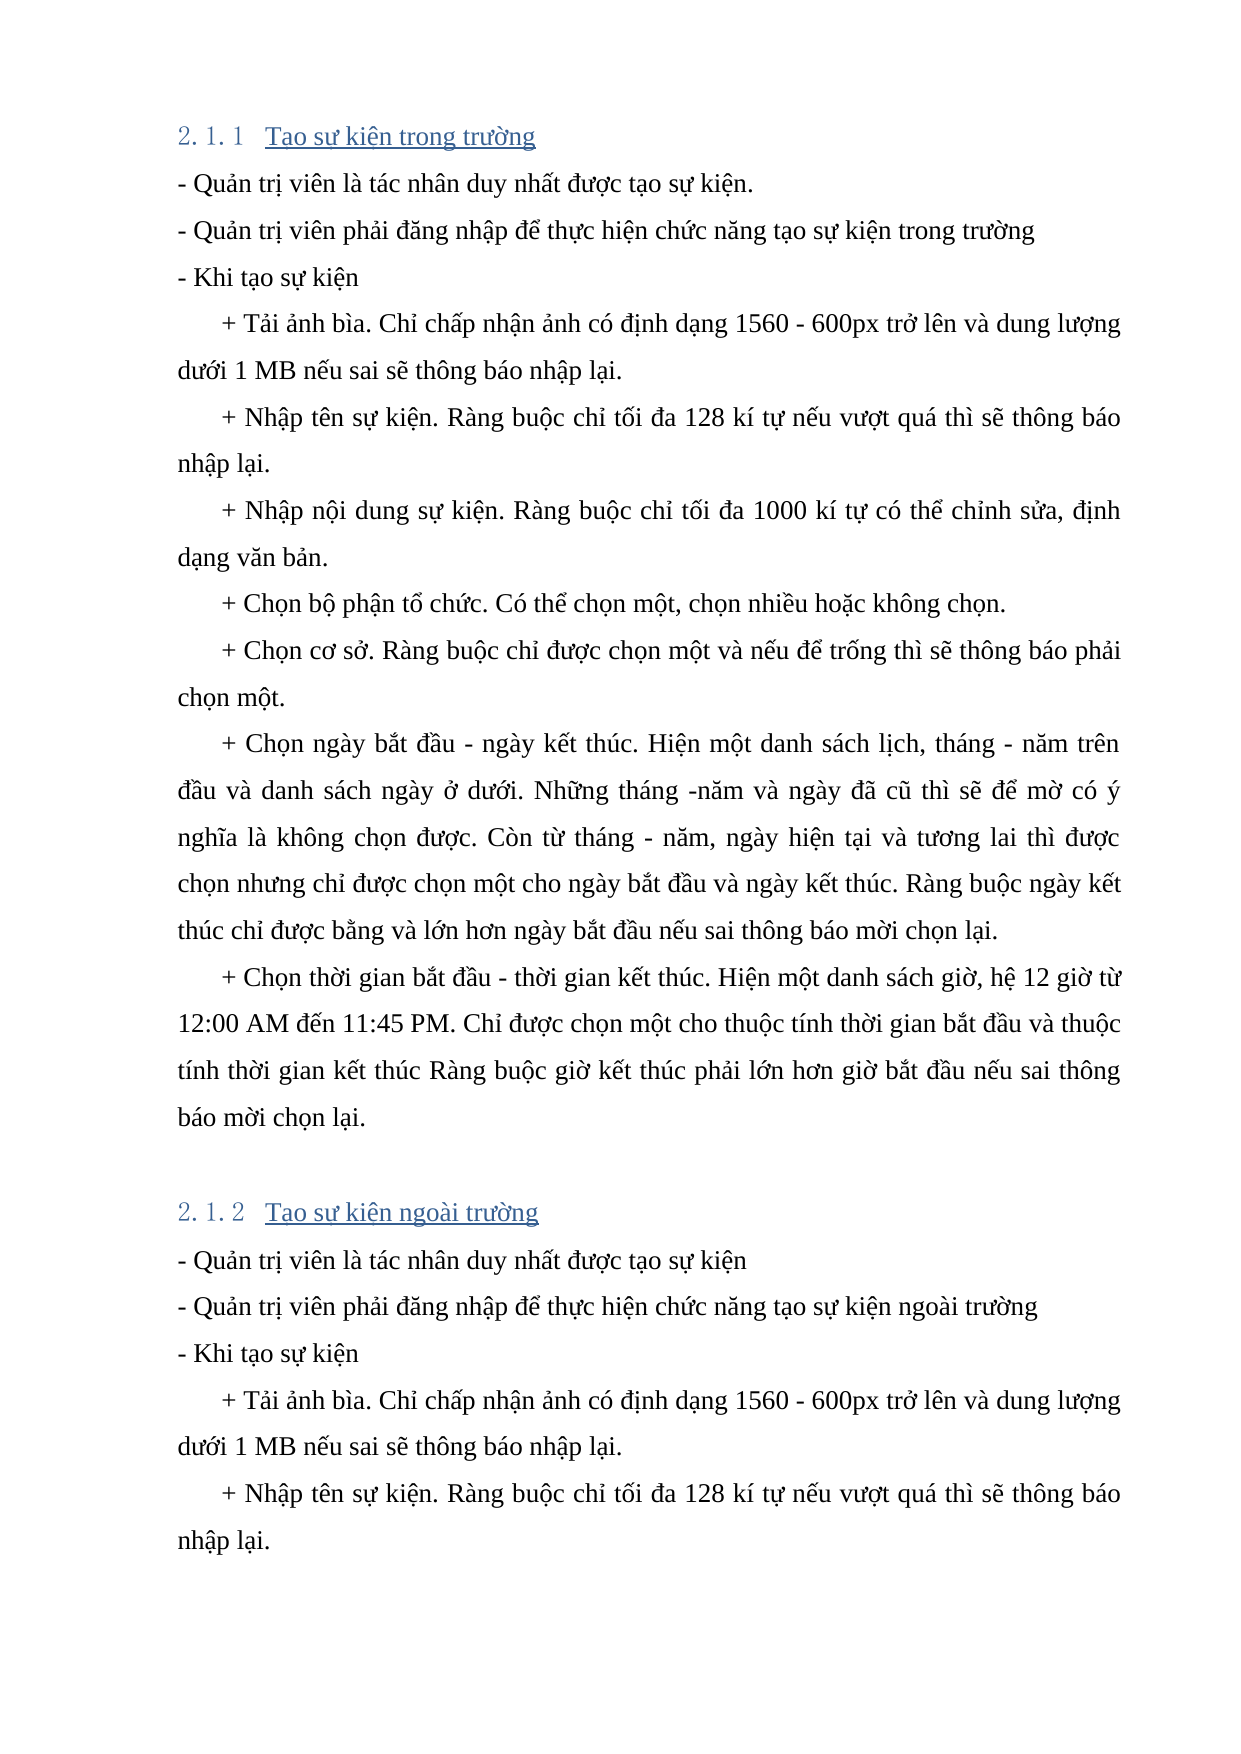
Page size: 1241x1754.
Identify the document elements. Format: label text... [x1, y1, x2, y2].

list - Quản trị viên phải đăng nhập để thực hiện chức năng tạo sự kiện ngoài trường [177, 1290, 1122, 1322]
list - Khi tạo sự kiện [177, 1337, 1122, 1368]
list + Nhập tên sự kiện. Ràng buộc chỉ tối đa 128 kí tự nếu vượt quá thì sẽ thông báo nhập lại. [177, 1477, 1122, 1555]
list - Quản trị viên là tác nhân duy nhất được tạo sự kiện. [177, 168, 1122, 199]
list + Nhập tên sự kiện. Ràng buộc chỉ tối đa 128 kí tự nếu vượt quá thì sẽ thông báo nhập lại. [177, 401, 1122, 479]
list Tạo sự kiện ngoài trường [177, 1194, 1122, 1227]
list + Chọn cơ sở. Ràng buộc chỉ được chọn một và nếu để trống thì sẽ thông báo phải chọn một. [177, 634, 1122, 712]
list + Chọn bộ phận tổ chức. Có thể chọn một, chọn nhiều hoặc không chọn. [177, 588, 1122, 619]
list + Chọn ngày bắt đầu - ngày kết thúc. Hiện một danh sách lịch, tháng - năm trên đầu và danh sách ngày ở dưới. Những tháng -năm và ngày đã cũ thì sẽ để mờ có ý nghĩa là không chọn được. Còn từ tháng - năm, ngày hiện tại và tương lai thì được chọn nhưng chỉ được chọn một cho ngày bắt đầu và ngày kết thúc. Ràng buộc ngày kết thúc chỉ được bằng và lớn hơn ngày bắt đầu nếu sai thông báo mời chọn lại. [177, 728, 1122, 945]
list - Quản trị viên là tác nhân duy nhất được tạo sự kiện [177, 1244, 1122, 1275]
list - Khi tạo sự kiện [177, 261, 1122, 292]
list + Tải ảnh bìa. Chỉ chấp nhận ảnh có định dạng 1560 - 600px trở lên và dung lượng dưới 1 MB nếu sai sẽ thông báo nhập lại. [177, 308, 1122, 385]
list + Tải ảnh bìa. Chỉ chấp nhận ảnh có định dạng 1560 - 600px trở lên và dung lượng dưới 1 MB nếu sai sẽ thông báo nhập lại. [177, 1384, 1122, 1462]
list - Quản trị viên phải đăng nhập để thực hiện chức năng tạo sự kiện trong trường [177, 214, 1122, 245]
list + Nhập nội dung sự kiện. Ràng buộc chỉ tối đa 1000 kí tự có thể chỉnh sửa, định dạng văn bản. [177, 494, 1122, 572]
list + Chọn thời gian bắt đầu - thời gian kết thúc. Hiện một danh sách giờ, hệ 12 giờ từ 12:00 AM đến 11:45 PM. Chỉ được chọn một cho thuộc tính thời gian bắt đầu và thuộc tính thời gian kết thúc Ràng buộc giờ kết thúc phải lớn hơn giờ bắt đầu nếu sai thông báo mời chọn lại. [177, 961, 1122, 1132]
list Tạo sự kiện trong trường [177, 118, 1122, 151]
